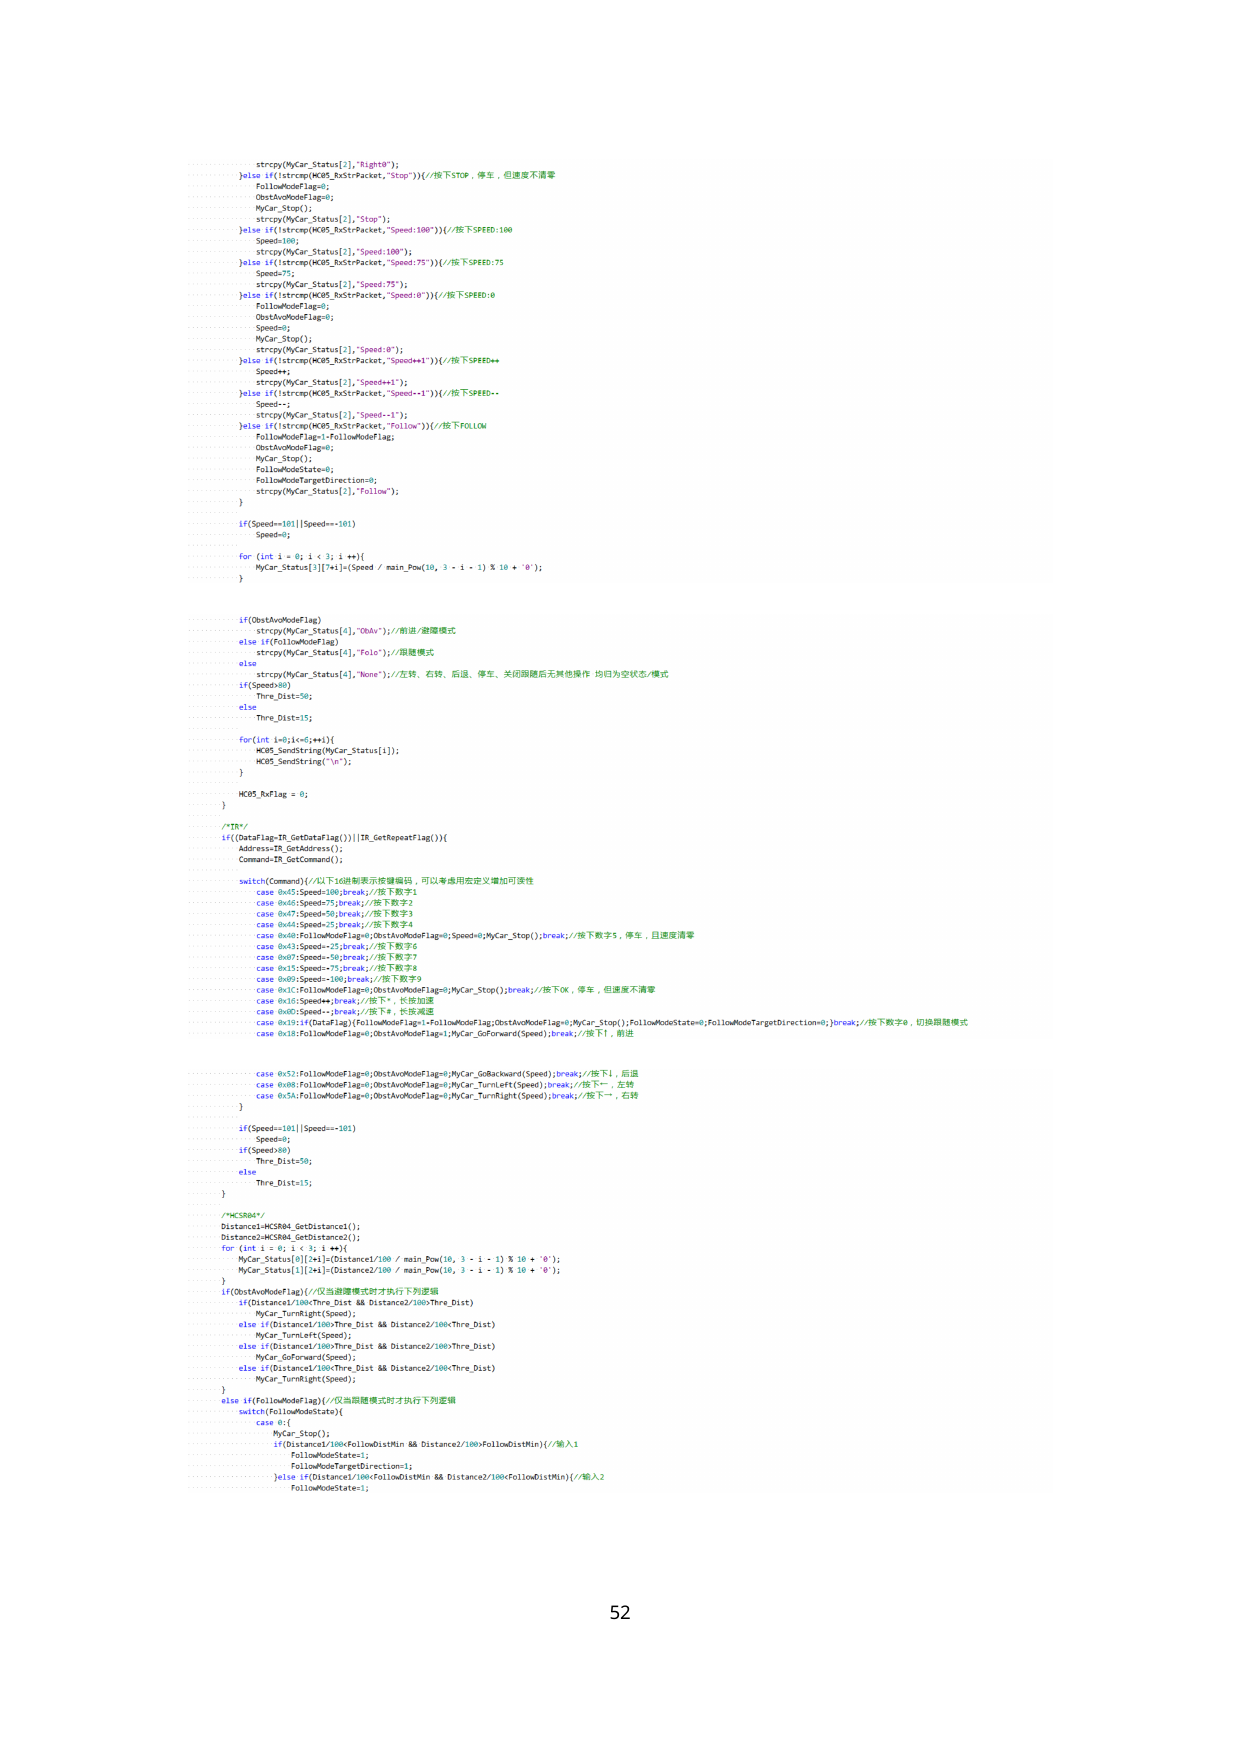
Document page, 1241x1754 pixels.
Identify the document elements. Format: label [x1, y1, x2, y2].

picture [187, 1069, 1053, 1493]
picture [187, 614, 1053, 1039]
picture [187, 159, 1053, 583]
